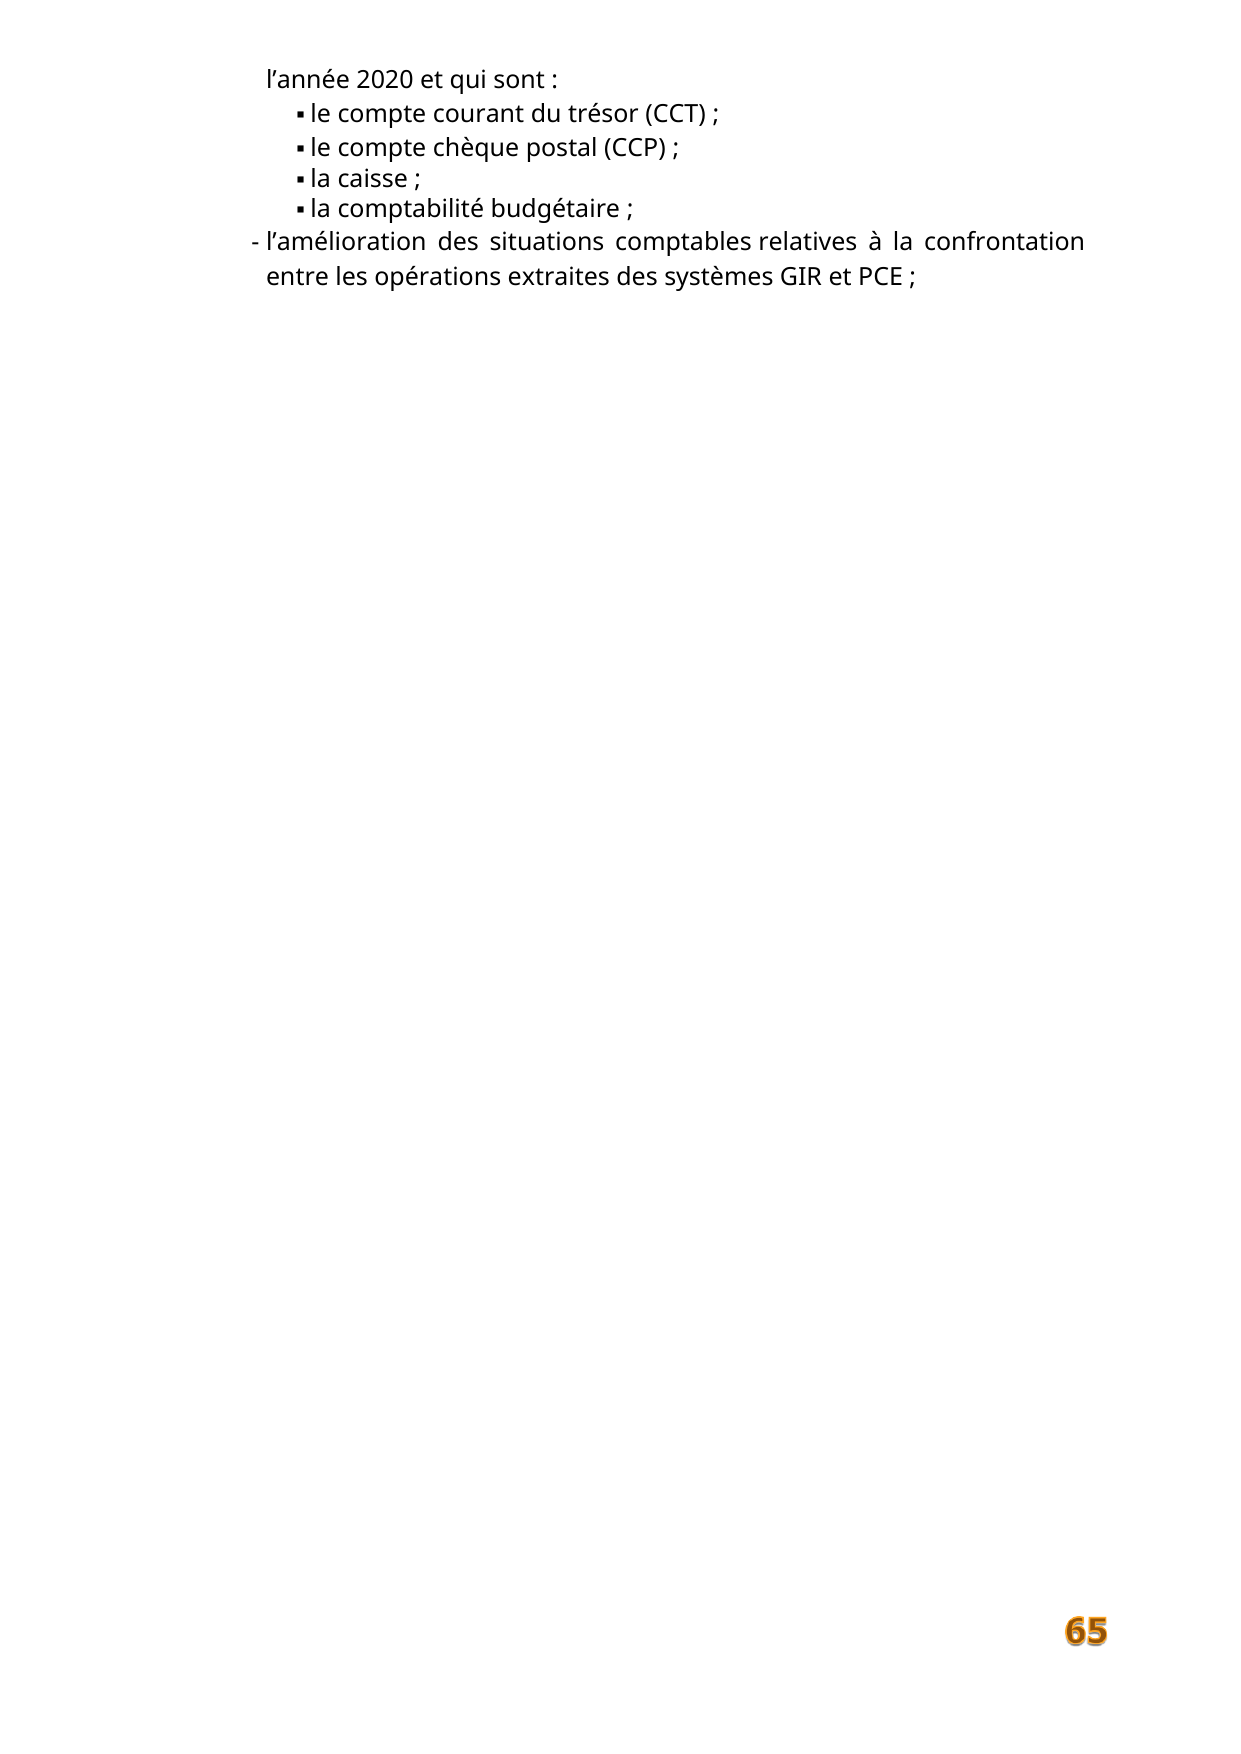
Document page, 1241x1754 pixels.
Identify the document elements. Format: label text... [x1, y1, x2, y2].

list la comptabilité budgétaire ; [296, 194, 1211, 224]
list le compte chèque postal (CCP) ; [296, 130, 1211, 164]
list la caisse ; [296, 164, 1211, 194]
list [251, 62, 1107, 95]
picture [1064, 1616, 1108, 1647]
list le compte courant du trésor (CCT) ; [296, 96, 1211, 129]
list l’amélioration des situations comptables relatives à la confrontation entre les opérations extraites des systèmes GIR et PCE ; [251, 224, 1108, 292]
